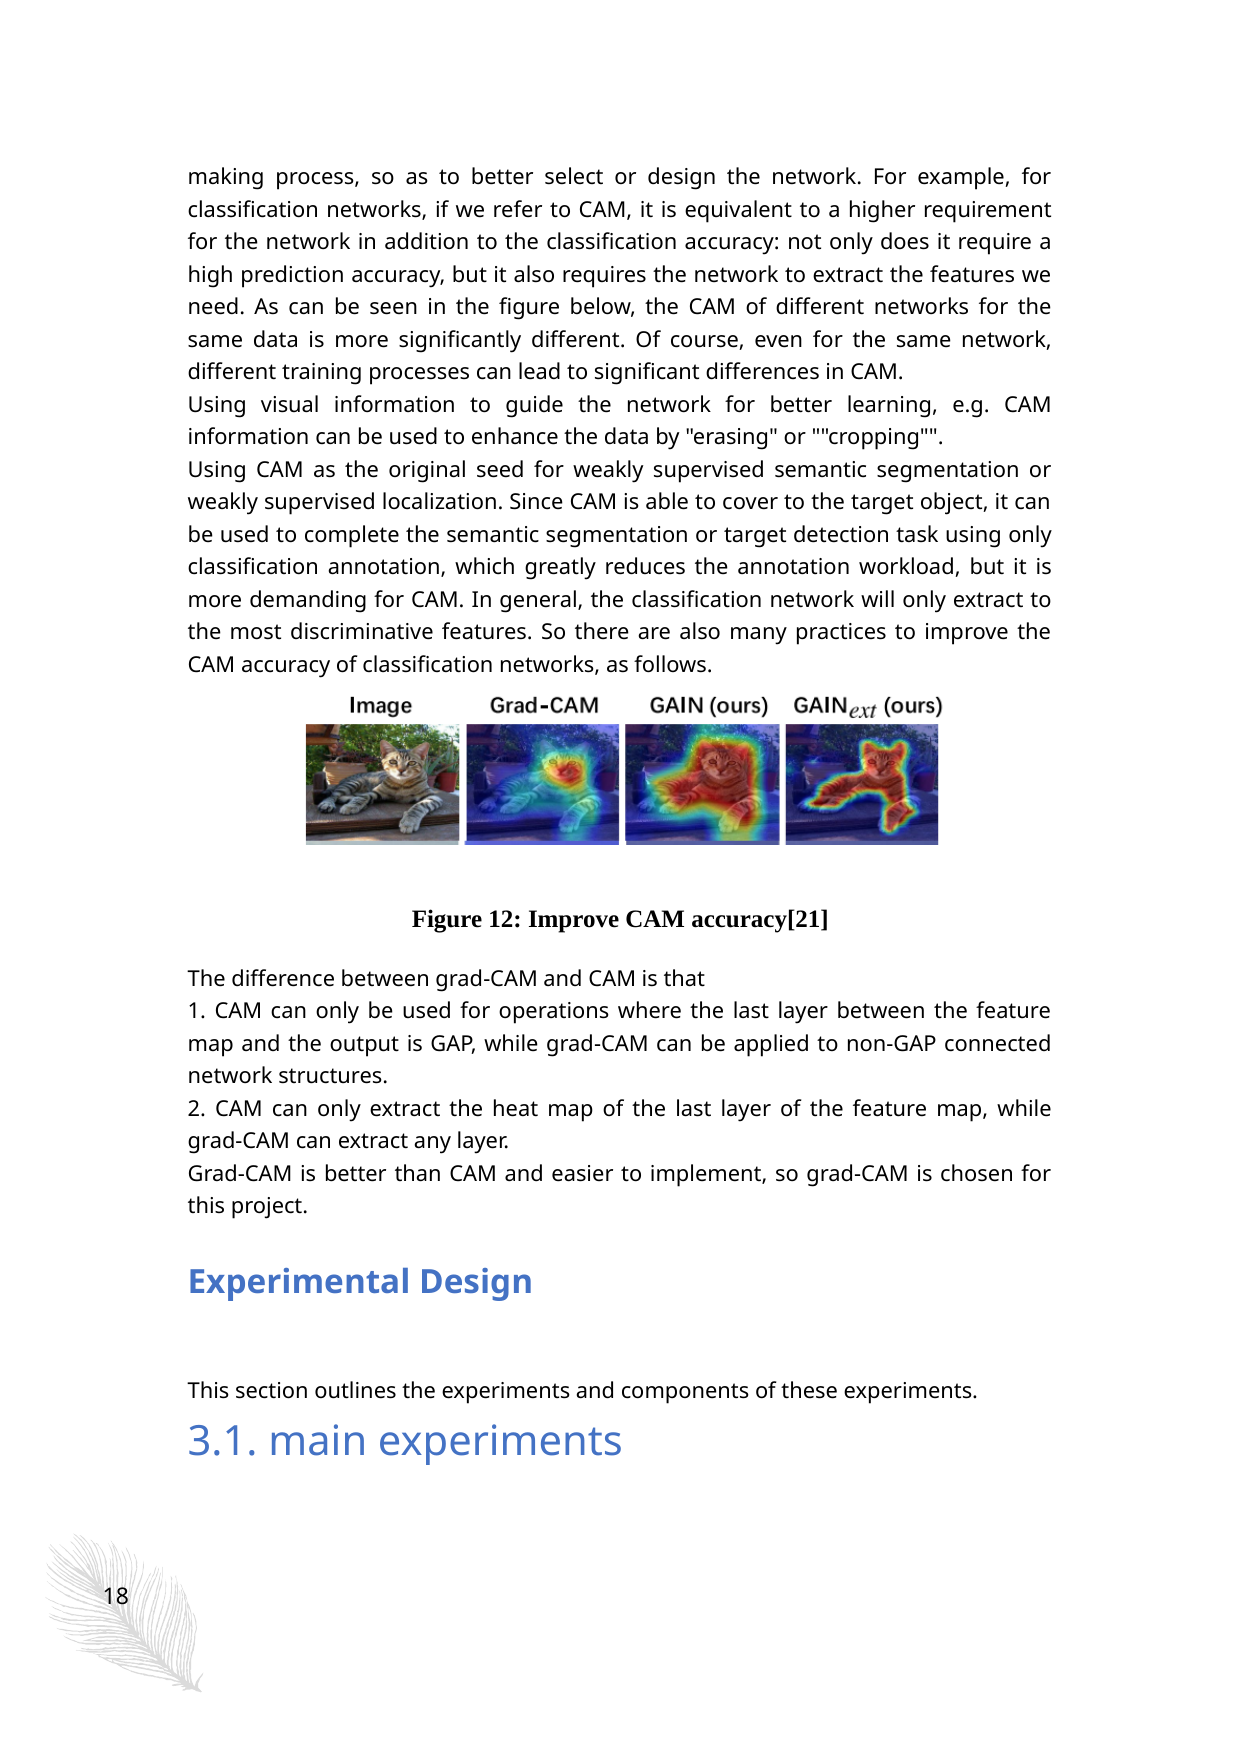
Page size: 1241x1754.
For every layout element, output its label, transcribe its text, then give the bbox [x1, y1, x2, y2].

text Using CAM as the original seed for weakly supervised semantic segmentation or weakly supervised localization. Since CAM is able to cover to the target object, it can be used to complete the semantic segmentation or target detection task using only classification annotation, which greatly reduces the annotation workload, but it is more demanding for CAM. In general, the classification network will only extract to the most discriminative features. So there are also many practices to improve the CAM accuracy of classification networks, as follows. [187, 452, 1053, 680]
text This section outlines the experiments and components of these experiments. [187, 1374, 1053, 1406]
text Grad-CAM is better than CAM and easier to implement, so grad-CAM is chosen for this project. [187, 1156, 1053, 1221]
subtitle Figure 12: Improve CAM accuracy[21] [187, 902, 1053, 934]
subtitle Experimental Design [187, 1248, 1053, 1313]
text Using visual information to guide the network for better learning, e.g. CAM information can be used to enhance the data by "erasing" or ""cropping"". [187, 387, 1053, 452]
text 2. CAM can only extract the heat map of the last layer of the feature map, while grad-CAM can extract any layer. [187, 1091, 1053, 1156]
text 1. CAM can only be used for operations where the last layer between the feature map and the output is GAP, while grad-CAM can be applied to non-GAP connected network structures. [187, 994, 1053, 1091]
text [187, 160, 1053, 387]
text 3.1. main experiments [187, 1406, 1053, 1471]
picture [283, 679, 957, 845]
text The difference between grad-CAM and CAM is that [187, 961, 1053, 994]
